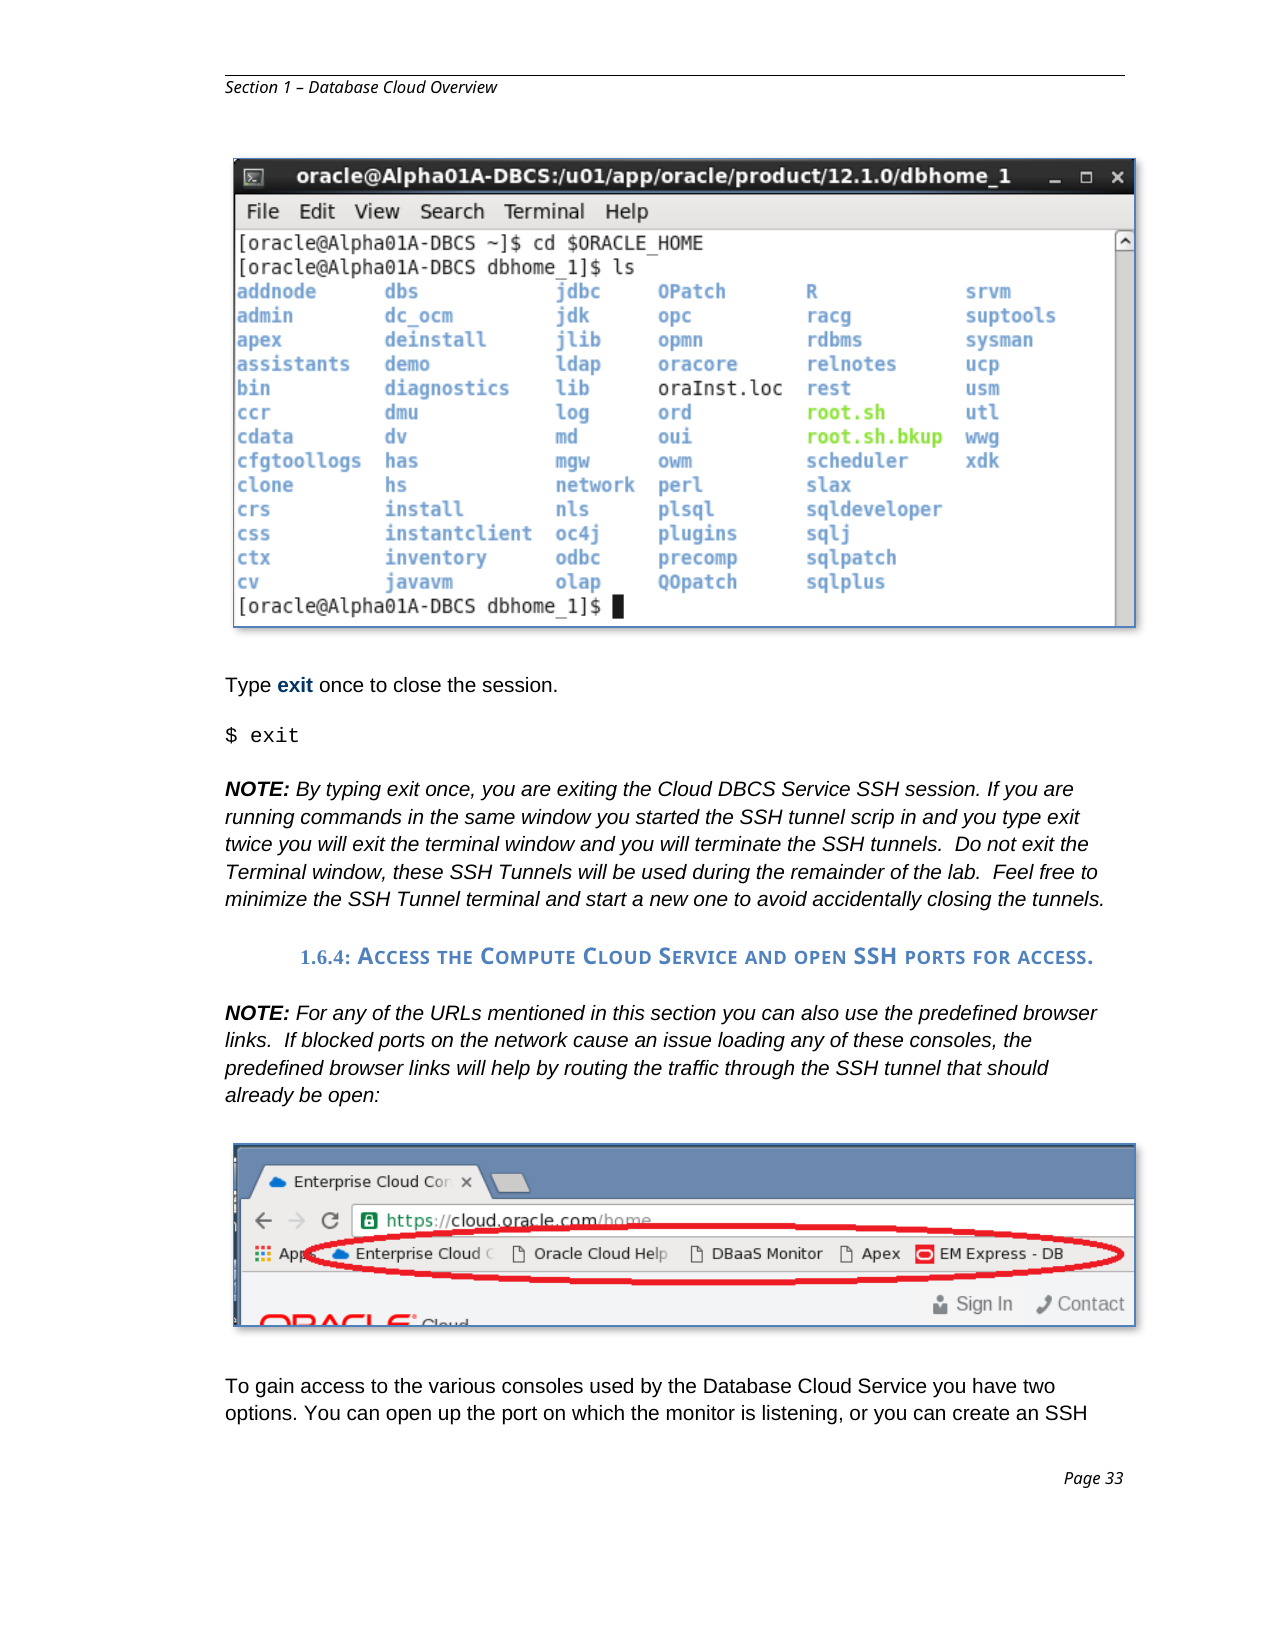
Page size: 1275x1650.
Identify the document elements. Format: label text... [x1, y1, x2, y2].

picture [234, 1145, 1134, 1325]
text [225, 1373, 1125, 1425]
text NOTE: For any of the URLs mentioned in this section you can also use the predefined browser links. If blocked ports on the network cause an issue loading any of these consoles, the predefined browser links will help by routing the traffic through the SSH tunnel that should already be open: [225, 1001, 1125, 1107]
text $ exit [225, 725, 1125, 748]
text NOTE: By typing exit once, you are exiting the Cloud DBCS Service SSH session. If you are running commands in the same window you started the SSH tunnel scrip in and you type exit twice you will exit the terminal window and you will terminate the SSH tunnels. Do not exit the Terminal window, these SSH Tunnels will be used during the remainder of the lab. Feel free to minimize the SSH Tunnel terminal and start a new one to avoid accidentally closing the tunnels. [225, 777, 1125, 911]
subtitle Access the Compute Cloud Service and open SSH ports for access. [300, 939, 1125, 971]
picture [234, 159, 1134, 626]
text Type exit once to close the session. [225, 672, 1125, 696]
